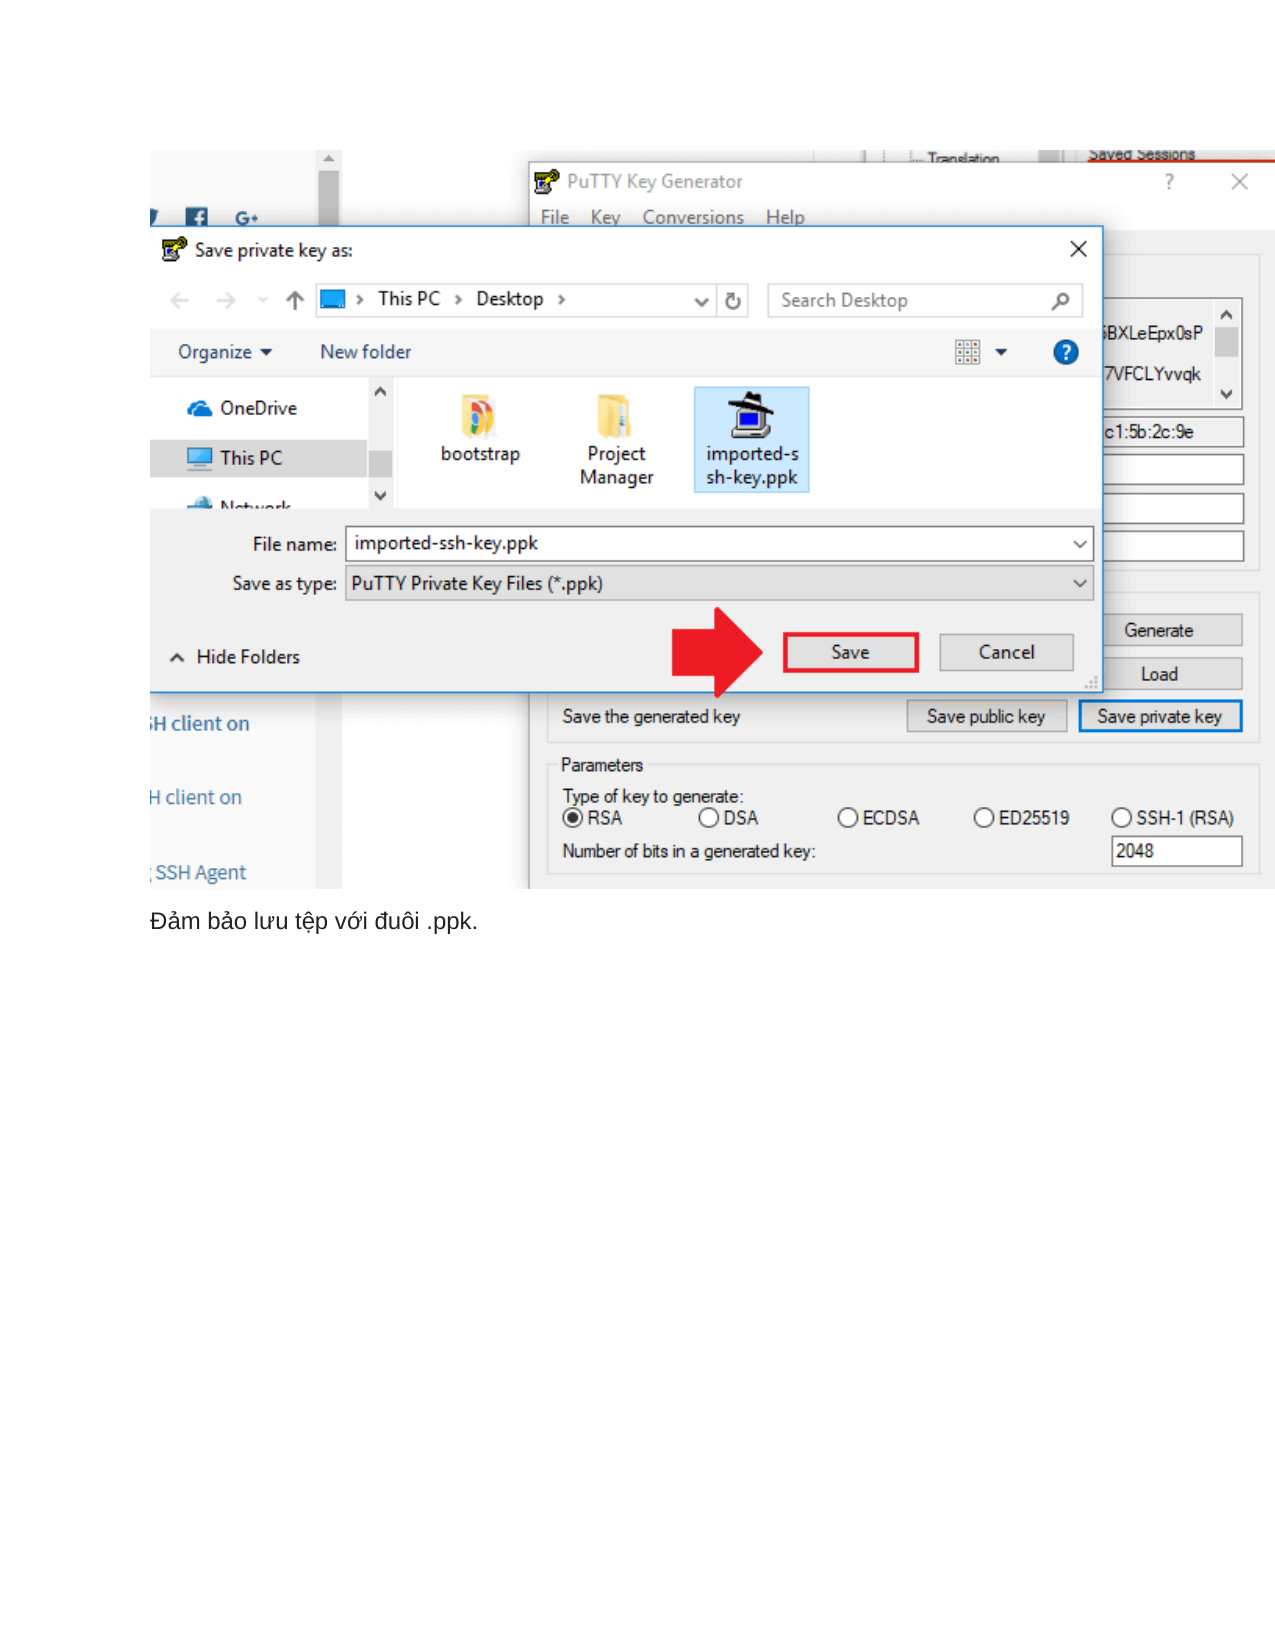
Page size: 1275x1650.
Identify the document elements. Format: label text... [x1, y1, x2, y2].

text Đảm bảo lưu tệp với đuôi .ppk. [150, 907, 1125, 935]
picture [150, 150, 1275, 889]
